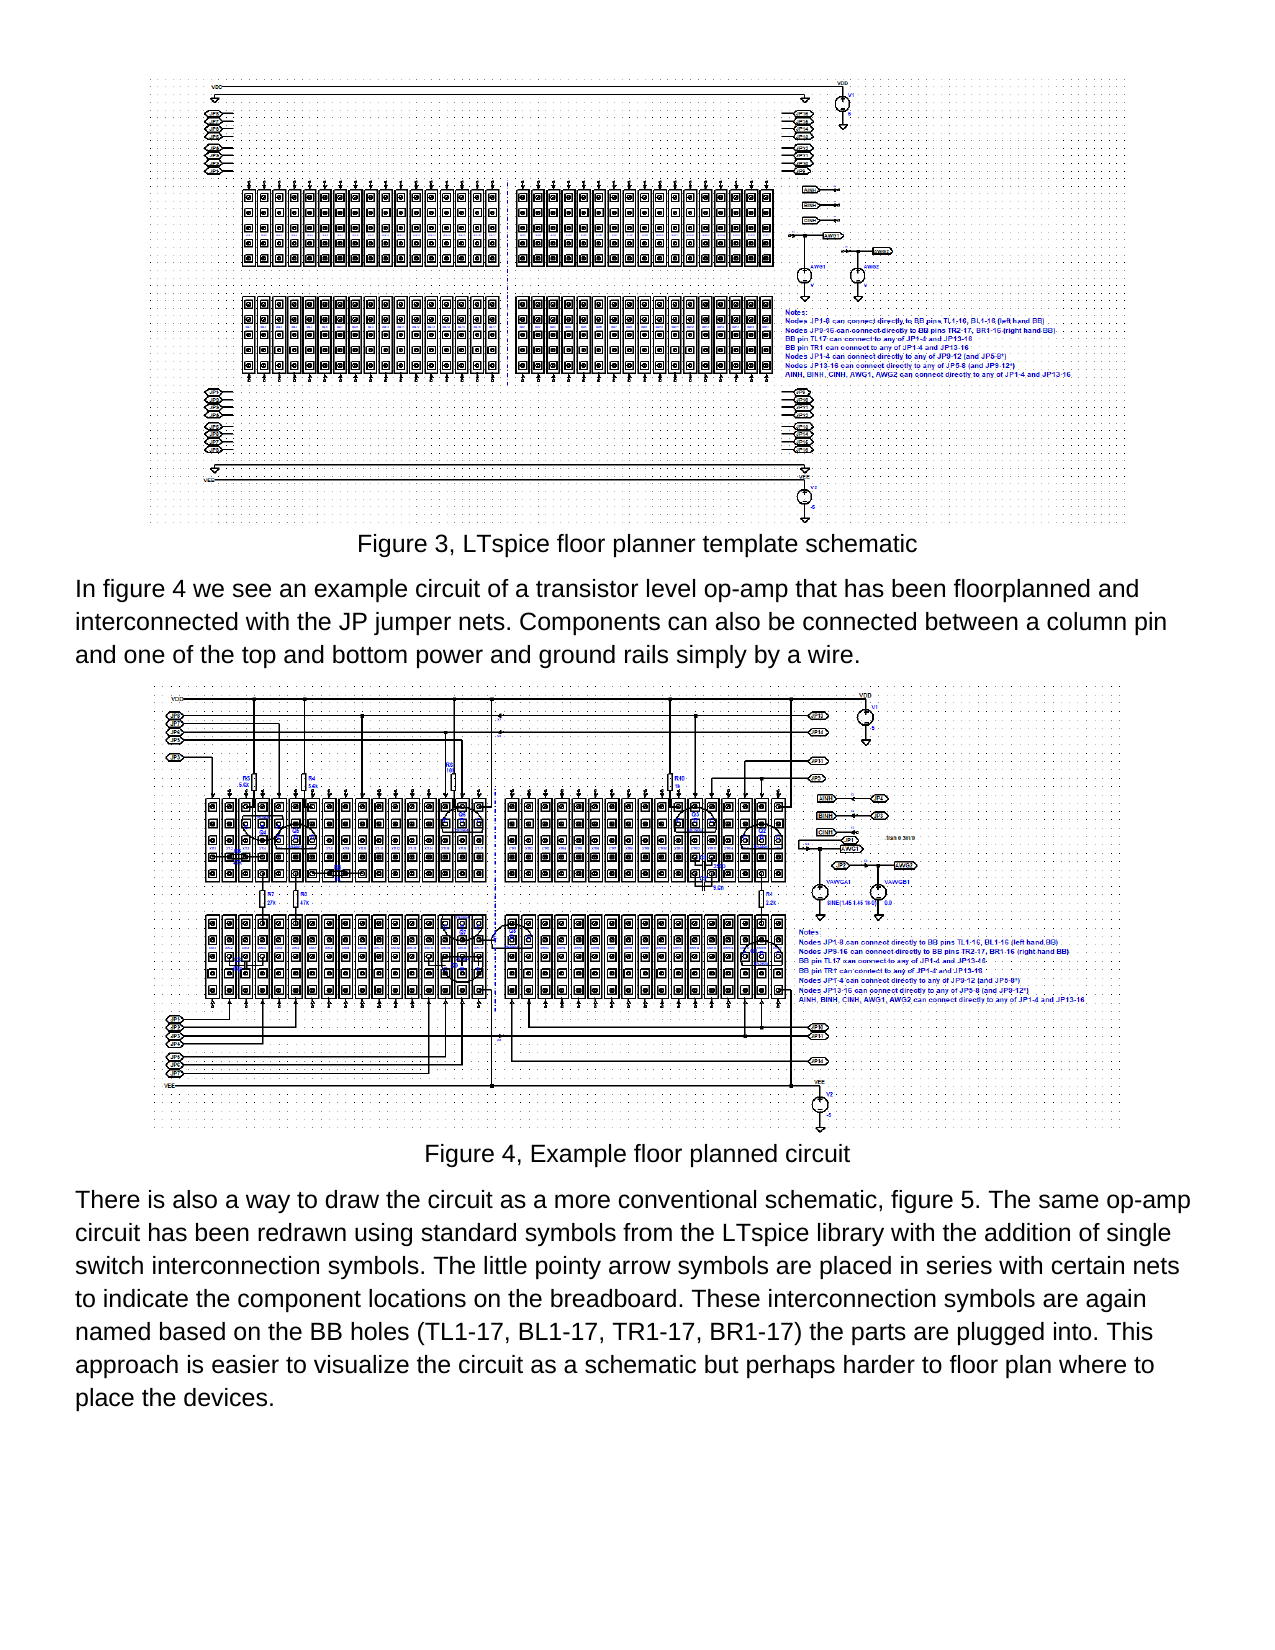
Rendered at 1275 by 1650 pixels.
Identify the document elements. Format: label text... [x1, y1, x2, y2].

text Figure 4, Example floor planned circuit [75, 1139, 1200, 1168]
text Figure 3, LTspice floor planner template schematic [75, 528, 1200, 557]
text There is also a way to draw the circuit as a more conventional schematic, figure 5. The same op-amp circuit has been redrawn using standard symbols from the LTspice library with the addition of single switch interconnection symbols. The little pointy arrow symbols are placed in series with certain nets to indicate the component locations on the breadboard. These interconnection symbols are again named based on the BB holes (TL1-17, BL1-17, TR1-17, BR1-17) the parts are plugged into. This approach is easier to visualize the circuit as a schematic but perhaps harder to floor plan where to place the devices. [75, 1185, 1200, 1412]
picture [150, 685, 1125, 1135]
picture [150, 75, 1125, 525]
text In figure 4 we see an example circuit of a transistor level op-amp that has been floorplanned and interconnected with the JP jumper nets. Components can also be connected between a column pin and one of the top and bottom power and ground rails simply by a wire. [75, 574, 1200, 669]
